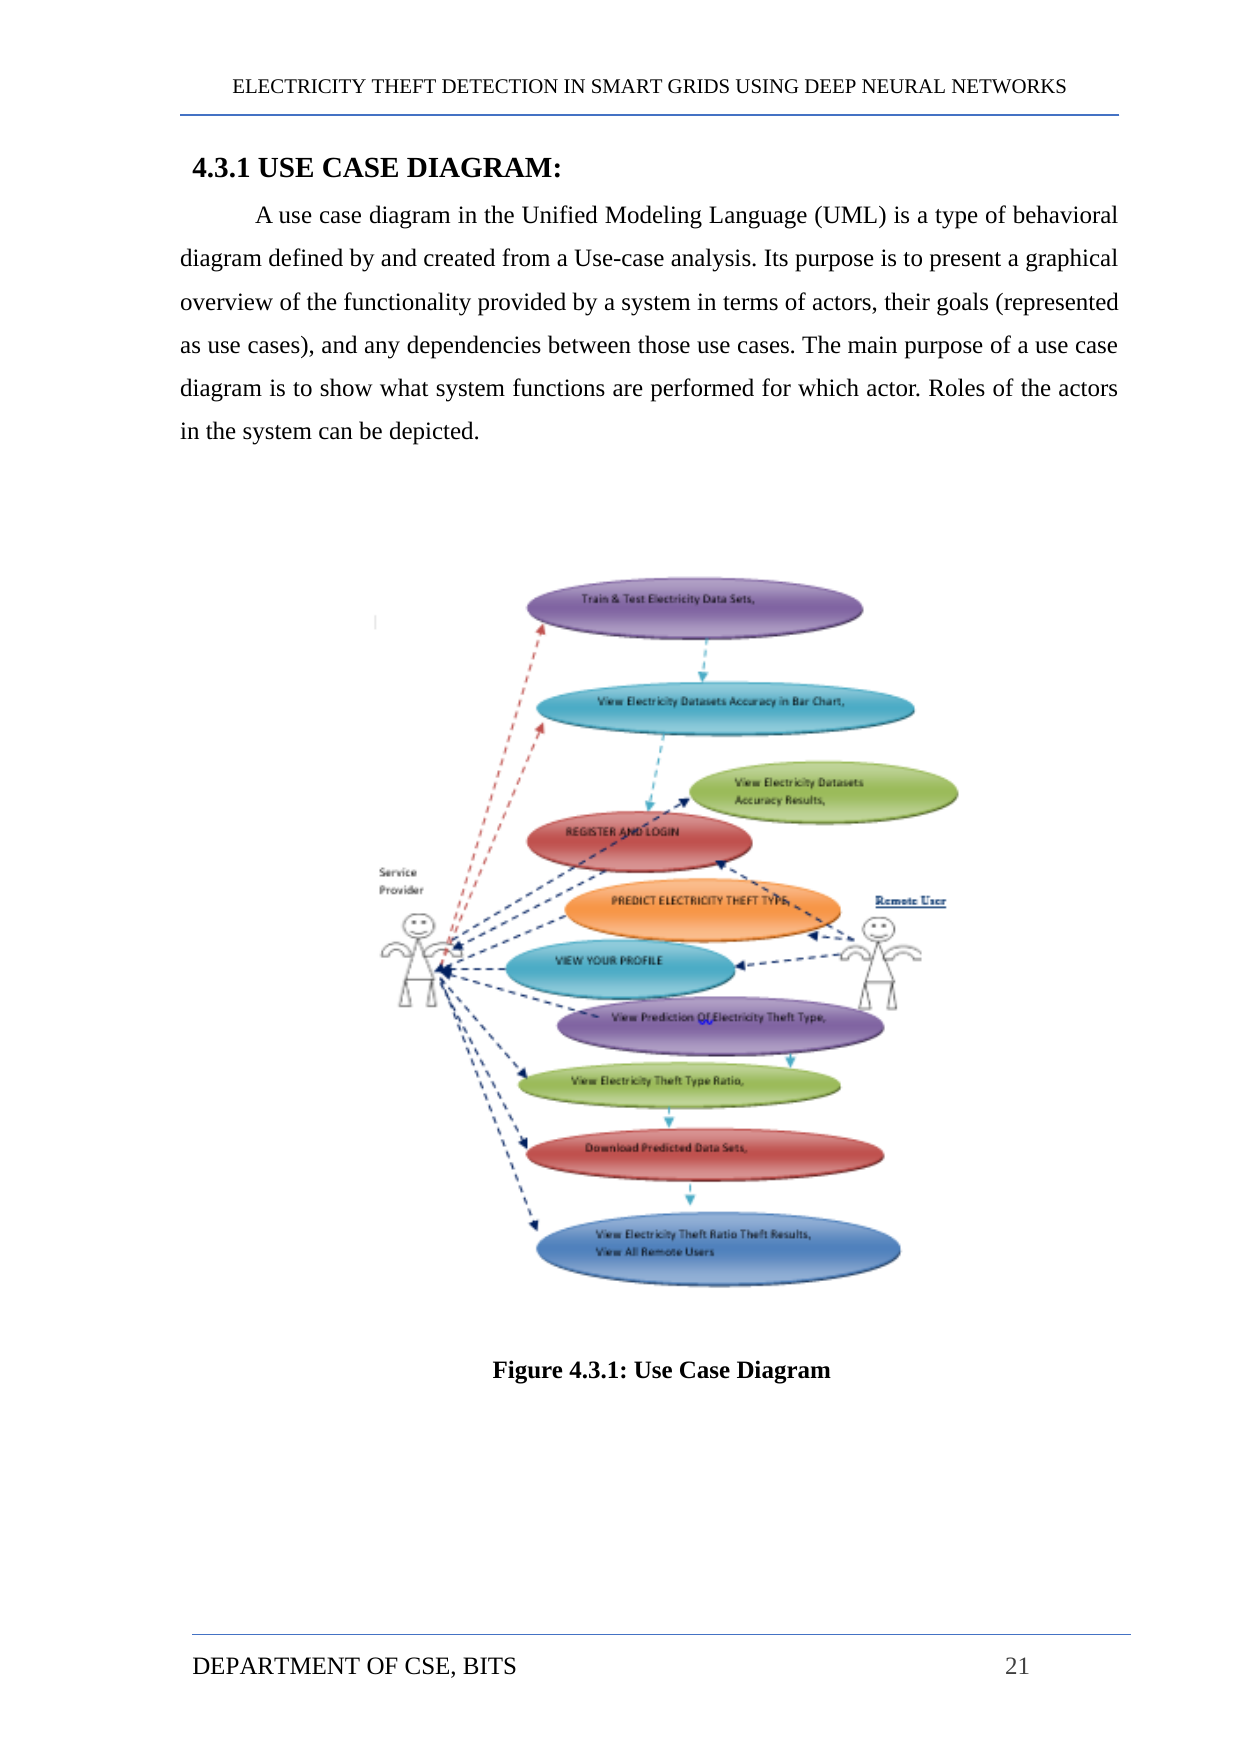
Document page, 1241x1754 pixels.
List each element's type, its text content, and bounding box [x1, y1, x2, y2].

text 4.3.1 USE CASE DIAGRAM: [180, 150, 1119, 183]
text Figure 4.3.1: Use Case Diagram [192, 1355, 1131, 1383]
text A use case diagram in the Unified Modeling Language (UML) is a type of behavioral diagram defined by and created from a Use-case analysis. Its purpose is to present a graphical overview of the functionality provided by a system in terms of actors, their goals (represented as use cases), and any dependencies between those use cases. The main purpose of a use case diagram is to show what system functions are performed for which actor. Roles of the actors in the system can be depicted. [180, 200, 1119, 445]
picture [329, 545, 994, 1341]
